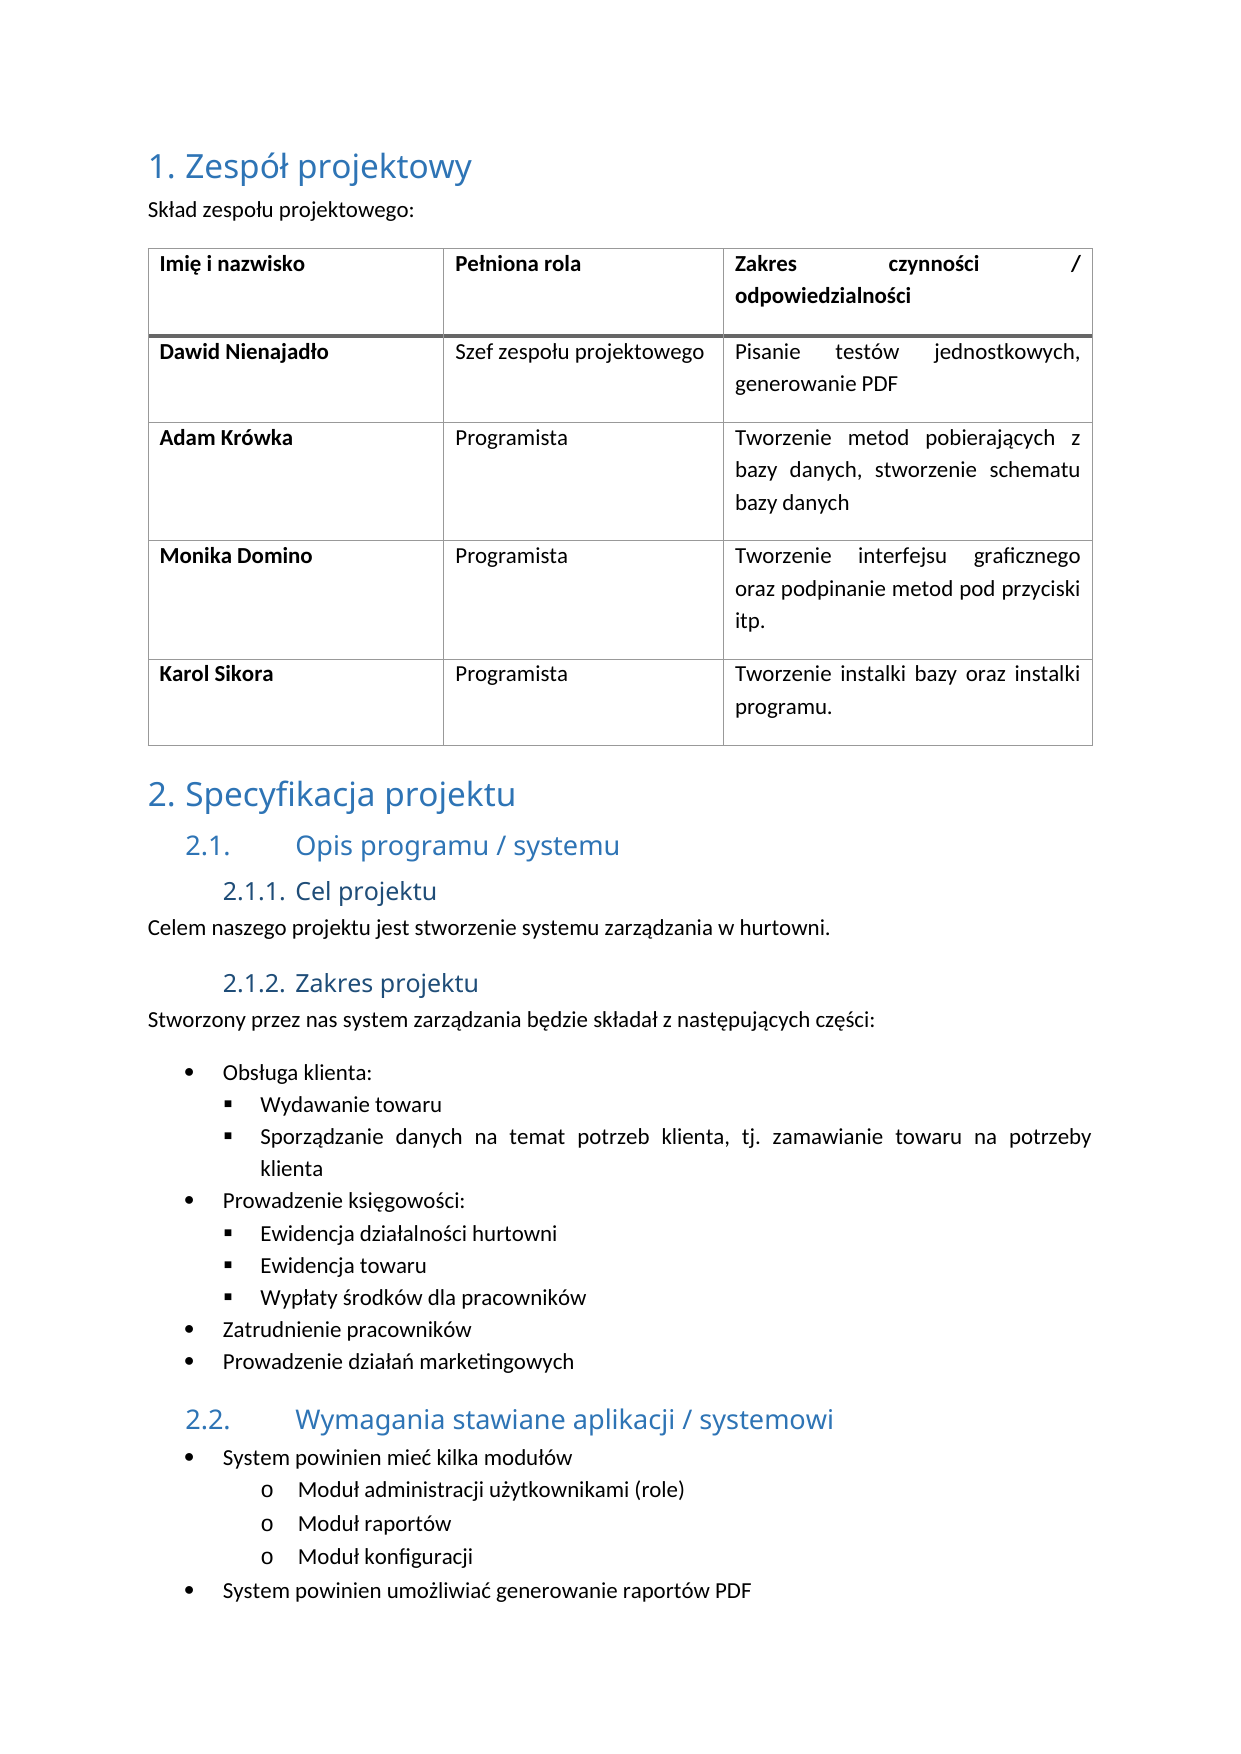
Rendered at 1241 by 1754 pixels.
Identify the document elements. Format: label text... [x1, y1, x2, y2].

text Skład zespołu projektowego: [148, 195, 1093, 223]
list Moduł raportów [260, 1509, 1093, 1538]
table_header Imię i nazwisko [149, 249, 443, 334]
list Prowadzenie działań marketingowych [185, 1347, 1093, 1376]
text Stworzony przez nas system zarządzania będzie składał z następujących części: [148, 1005, 1093, 1033]
list Moduł administracji użytkownikami (role) [260, 1475, 1093, 1504]
table_cell Tworzenie metod pobierających z bazy danych, stworzenie schematu bazy danych [724, 423, 1092, 540]
list Ewidencja towaru [223, 1251, 1093, 1279]
list Sporządzanie danych na temat potrzeb klienta, tj. zamawianie towaru na potrzeby klienta [223, 1122, 1093, 1182]
table_cell Programista [444, 423, 723, 540]
text Celem naszego projektu jest stworzenie systemu zarządzania w hurtowni. [148, 913, 1093, 941]
table_header Pełniona rola [444, 249, 723, 334]
table_cell Programista [444, 541, 723, 658]
table_cell Dawid Nienajadło [149, 338, 443, 422]
subtitle Zakres projektu [223, 966, 1093, 1000]
subtitle Cel projektu [223, 873, 1093, 907]
table_cell Monika Domino [149, 541, 443, 658]
table_cell Programista [444, 660, 723, 744]
subtitle Zespół projektowy [148, 143, 1093, 188]
list System powinien mieć kilka modułów [185, 1443, 1093, 1471]
subtitle Opis programu / systemu [185, 827, 1093, 864]
table_cell Adam Krówka [149, 423, 443, 540]
table_cell Tworzenie interfejsu graficznego oraz podpinanie metod pod przyciski itp. [724, 541, 1092, 658]
list Zatrudnienie pracowników [185, 1315, 1093, 1343]
table_cell Szef zespołu projektowego [444, 338, 723, 422]
list System powinien umożliwiać generowanie raportów PDF [185, 1576, 1093, 1604]
table_header Zakres czynności / odpowiedzialności [724, 249, 1092, 334]
list Prowadzenie księgowości: [185, 1187, 1093, 1214]
list Obsługa klienta: [185, 1058, 1093, 1086]
list Moduł konfiguracji [260, 1542, 1093, 1571]
subtitle Specyfikacja projektu [148, 771, 1093, 816]
list Ewidencja działalności hurtowni [223, 1219, 1093, 1247]
list Wypłaty środków dla pracowników [223, 1283, 1093, 1311]
table_cell Pisanie testów jednostkowych, generowanie PDF [724, 338, 1092, 422]
table_cell Tworzenie instalki bazy oraz instalki programu. [724, 660, 1092, 744]
list Wydawanie towaru [223, 1090, 1093, 1118]
subtitle Wymagania stawiane aplikacji / systemowi [185, 1401, 1093, 1437]
table_cell Karol Sikora [149, 660, 443, 744]
